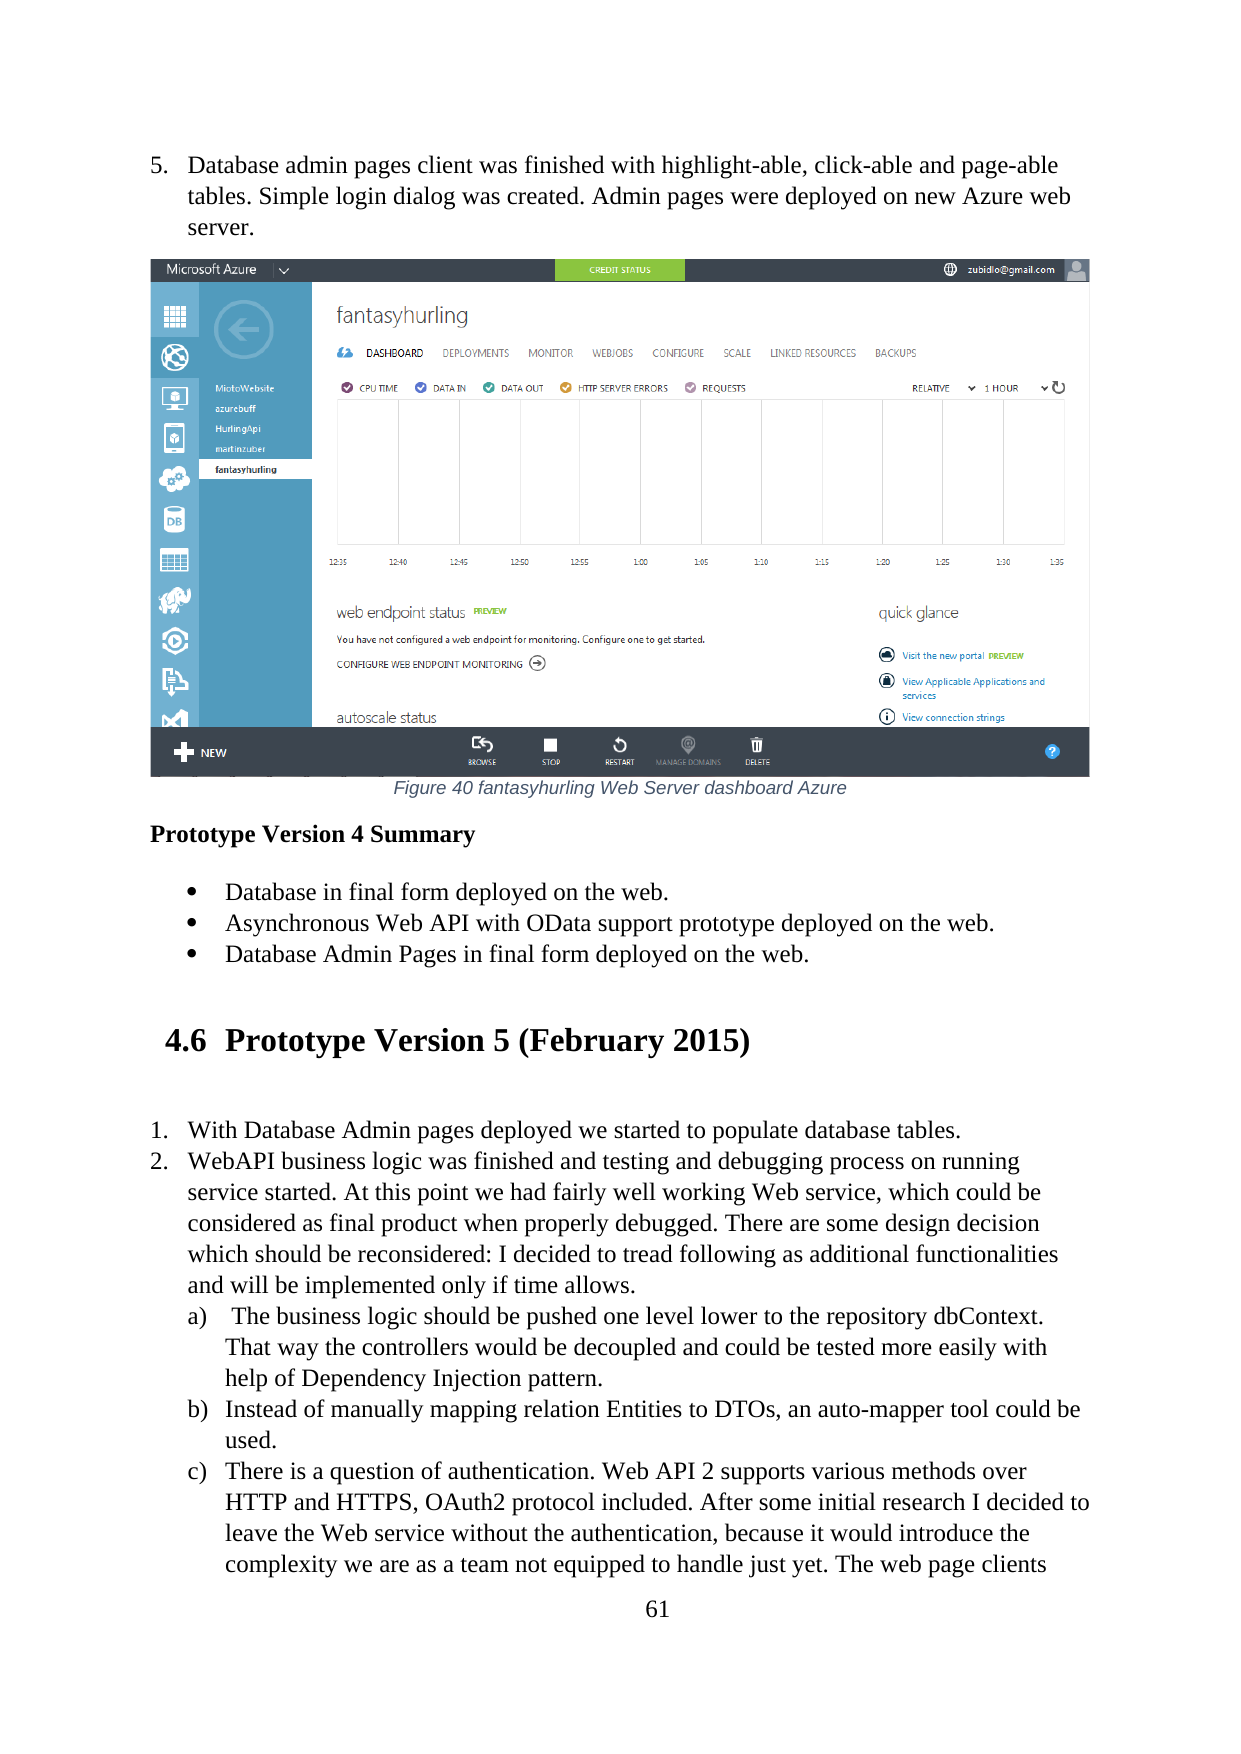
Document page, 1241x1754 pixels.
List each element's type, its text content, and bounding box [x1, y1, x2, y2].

list Instead of manually mapping relation Entities to DTOs, an auto-mapper tool could be used. [187, 1394, 1090, 1454]
list Database Admin Pages in final form deployed on the web. [187, 939, 1090, 968]
picture [150, 259, 1090, 777]
subtitle Prototype Version 4 Summary [150, 819, 1090, 848]
list Asynchronous Web API with OData support prototype deployed on the web. [187, 908, 1090, 937]
list Database in final form deployed on the web. [187, 877, 1090, 906]
list Database admin pages client was finished with highlight-able, click-able and page-able tables. Simple login dialog was created. Admin pages were deployed on new Azure web server. [150, 150, 1090, 241]
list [187, 1456, 1090, 1578]
list With Database Admin pages deployed we started to populate database tables. [150, 1115, 1090, 1144]
list WebAPI business logic was finished and testing and debugging process on running service started. At this point we had fairly well working Web service, which could be considered as final product when properly debugged. There are some design decision which should be reconsidered: I decided to tread following as additional functionalities and will be implemented only if time allows. [150, 1146, 1090, 1299]
list The business logic should be pushed one level lower to the repository dbContext. That way the controllers would be decoupled and could be tested more easily with help of Dependency Injection pattern. [187, 1301, 1090, 1392]
subtitle Prototype Version 5 (February 2015) [165, 1020, 1090, 1058]
